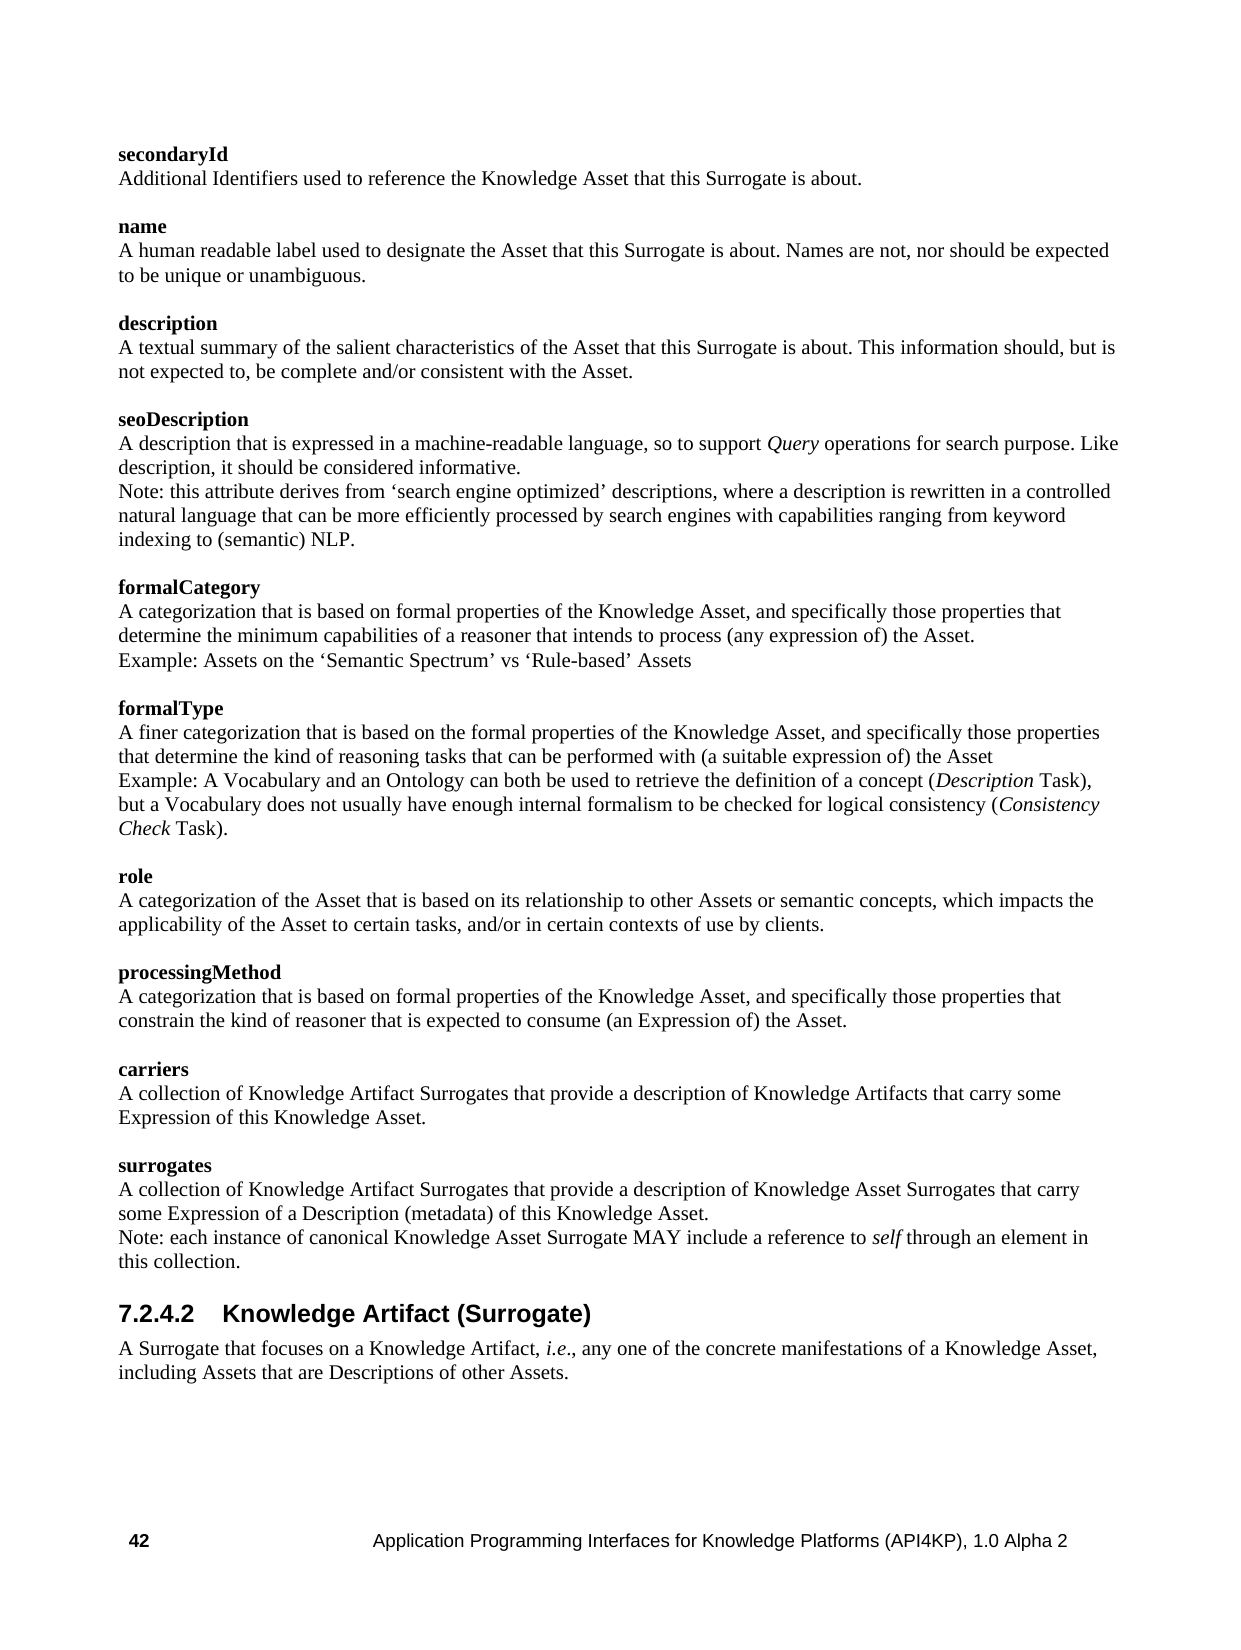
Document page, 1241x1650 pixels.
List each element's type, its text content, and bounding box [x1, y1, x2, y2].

text seoDescription A description that is expressed in a machine-readable language, so to support Query operations for search purpose. Like description, it should be considered informative. Note: this attribute derives from ‘search engine optimized’ descriptions, where a description is rewritten in a controlled natural language that can be more efficiently processed by search engines with capabilities ranging from keyword indexing to (semantic) NLP. [118, 407, 1122, 551]
text secondaryId Additional Identifiers used to reference the Knowledge Asset that this Surrogate is about. [118, 142, 1122, 190]
text formalType A finer categorization that is based on the formal properties of the Knowledge Asset, and specifically those properties that determine the kind of reasoning tasks that can be performed with (a suitable expression of) the Asset Example: A Vocabulary and an Ontology can both be used to retrieve the definition of a concept (Description Task), but a Vocabulary does not usually have enough internal formalism to be checked for logical consistency (Consistency Check Task). [118, 696, 1122, 840]
text name A human readable label used to designate the Asset that this Surrogate is about. Names are not, nor should be expected to be unique or unambiguous. [118, 214, 1122, 287]
text carriers A collection of Knowledge Artifact Surrogates that provide a description of Knowledge Artifacts that carry some Expression of this Knowledge Asset. [118, 1057, 1122, 1129]
subtitle Knowledge Artifact (Surrogate) [118, 1298, 1122, 1327]
text surrogates A collection of Knowledge Artifact Surrogates that provide a description of Knowledge Asset Surrogates that carry some Expression of a Description (metadata) of this Knowledge Asset. Note: each instance of canonical Knowledge Asset Surrogate MAY include a reference to self through an element in this collection. [118, 1153, 1122, 1273]
text formalCategory A categorization that is based on formal properties of the Knowledge Asset, and specifically those properties that determine the minimum capabilities of a reasoner that intends to process (any expression of) the Asset. Example: Assets on the ‘Semantic Spectrum’ vs ‘Rule-based’ Assets [118, 575, 1122, 672]
text processingMethod A categorization that is based on formal properties of the Knowledge Asset, and specifically those properties that constrain the kind of reasoner that is expected to consume (an Expression of) the Asset. [118, 960, 1122, 1032]
text description A textual summary of the salient characteristics of the Asset that this Surrogate is about. This information should, but is not expected to, be complete and/or consistent with the Asset. [118, 311, 1122, 383]
text role A categorization of the Asset that is based on its relationship to other Assets or semantic concepts, which impacts the applicability of the Asset to certain tasks, and/or in certain contexts of use by clients. [118, 864, 1122, 936]
text A Surrogate that focuses on a Knowledge Artifact, i.e., any one of the concrete manifestations of a Knowledge Asset, including Assets that are Descriptions of other Assets. [118, 1336, 1122, 1384]
